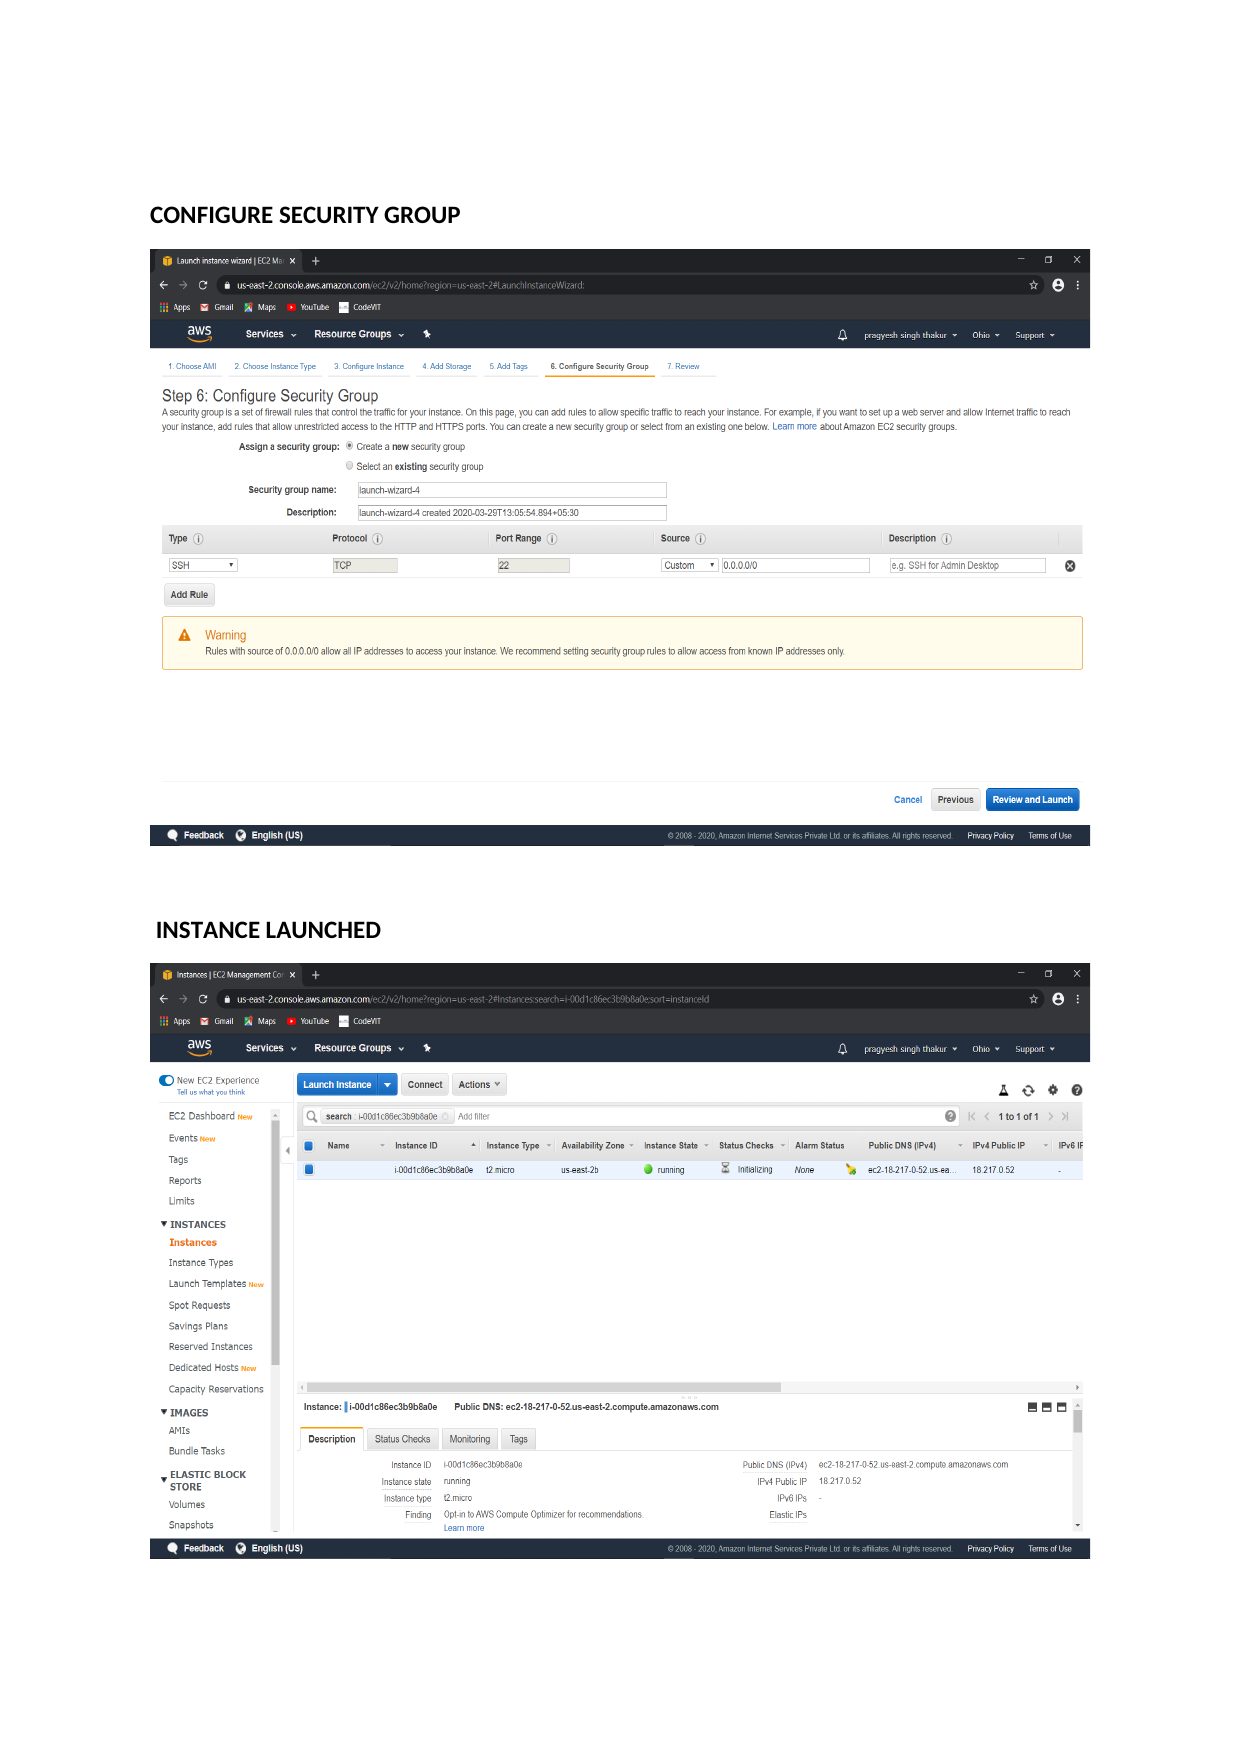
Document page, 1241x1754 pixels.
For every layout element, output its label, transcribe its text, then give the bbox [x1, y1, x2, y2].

picture [150, 249, 1091, 846]
text INSTANCE LAUNCHED [150, 914, 1090, 944]
picture [150, 963, 1091, 1559]
text CONFIGURE SECURITY GROUP [150, 199, 1090, 230]
